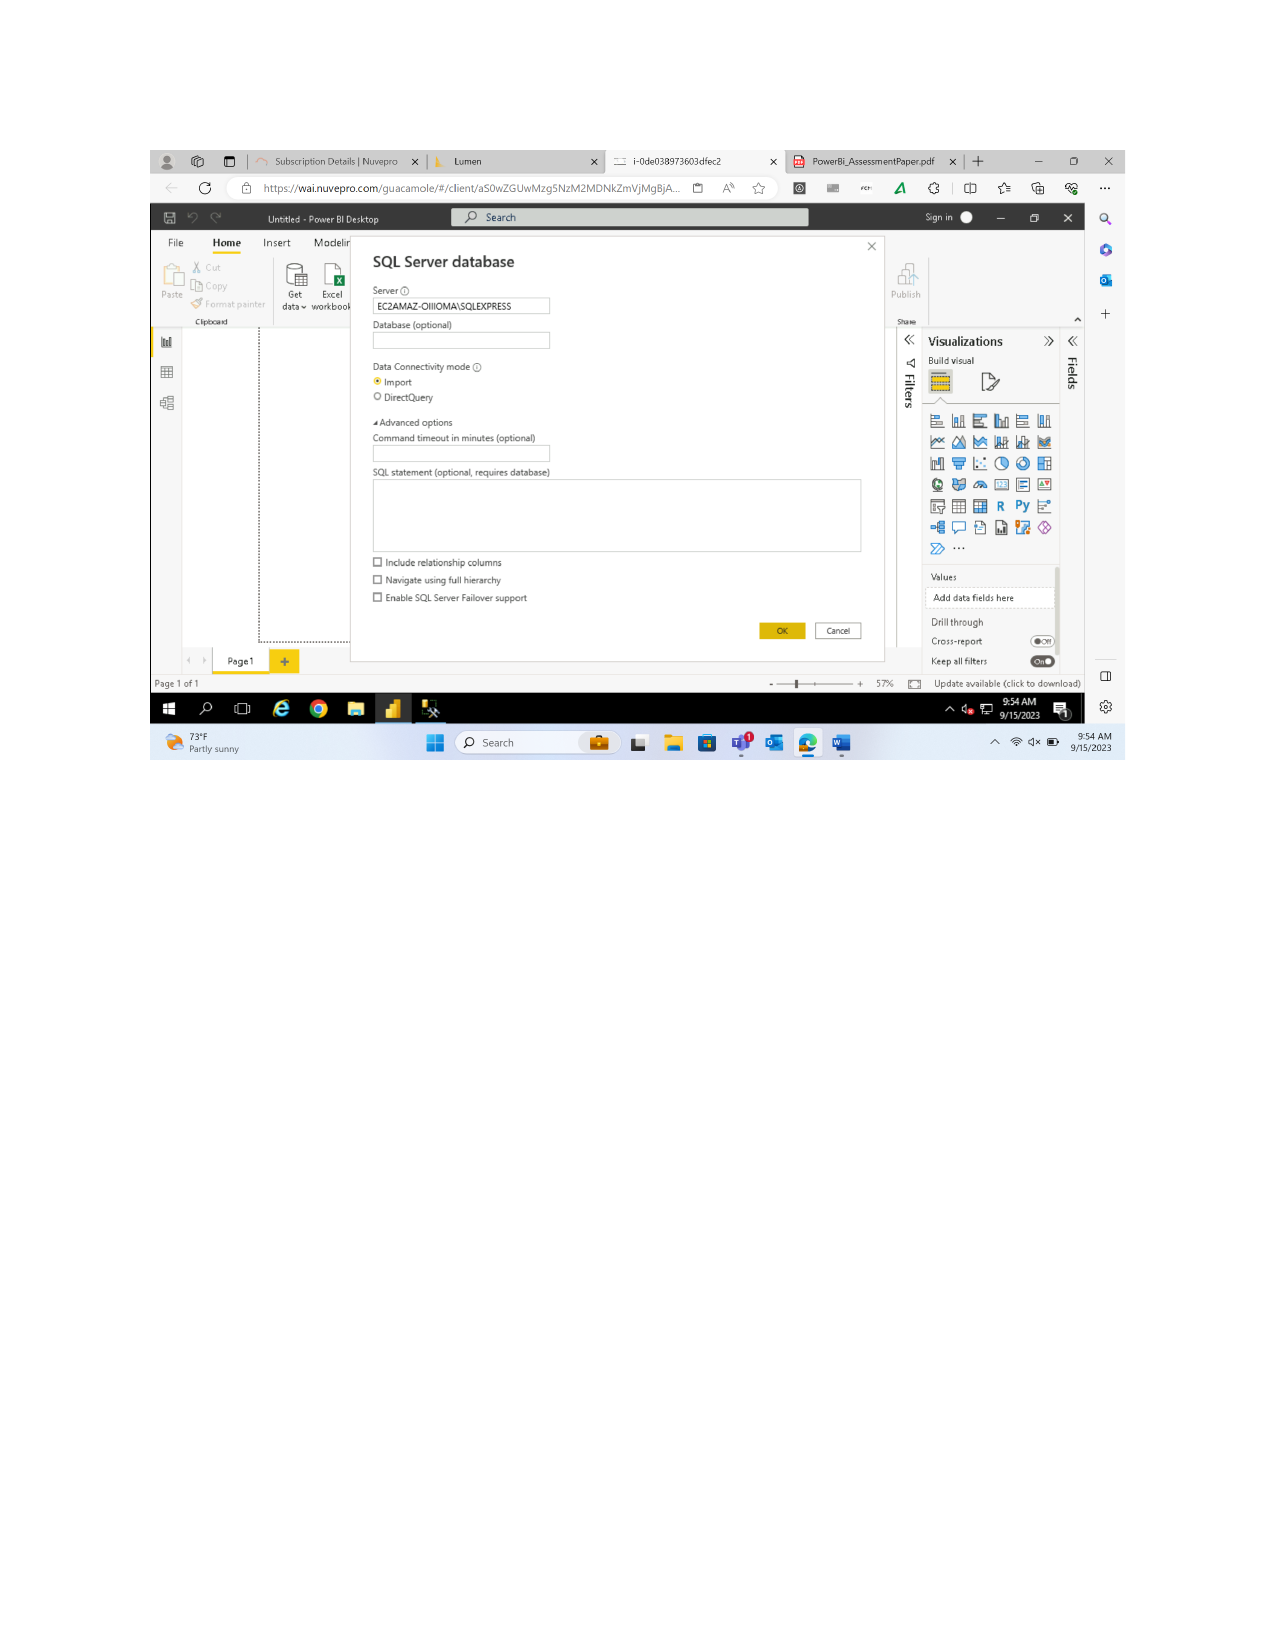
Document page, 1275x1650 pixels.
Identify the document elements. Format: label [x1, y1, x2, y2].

picture [150, 150, 1125, 760]
